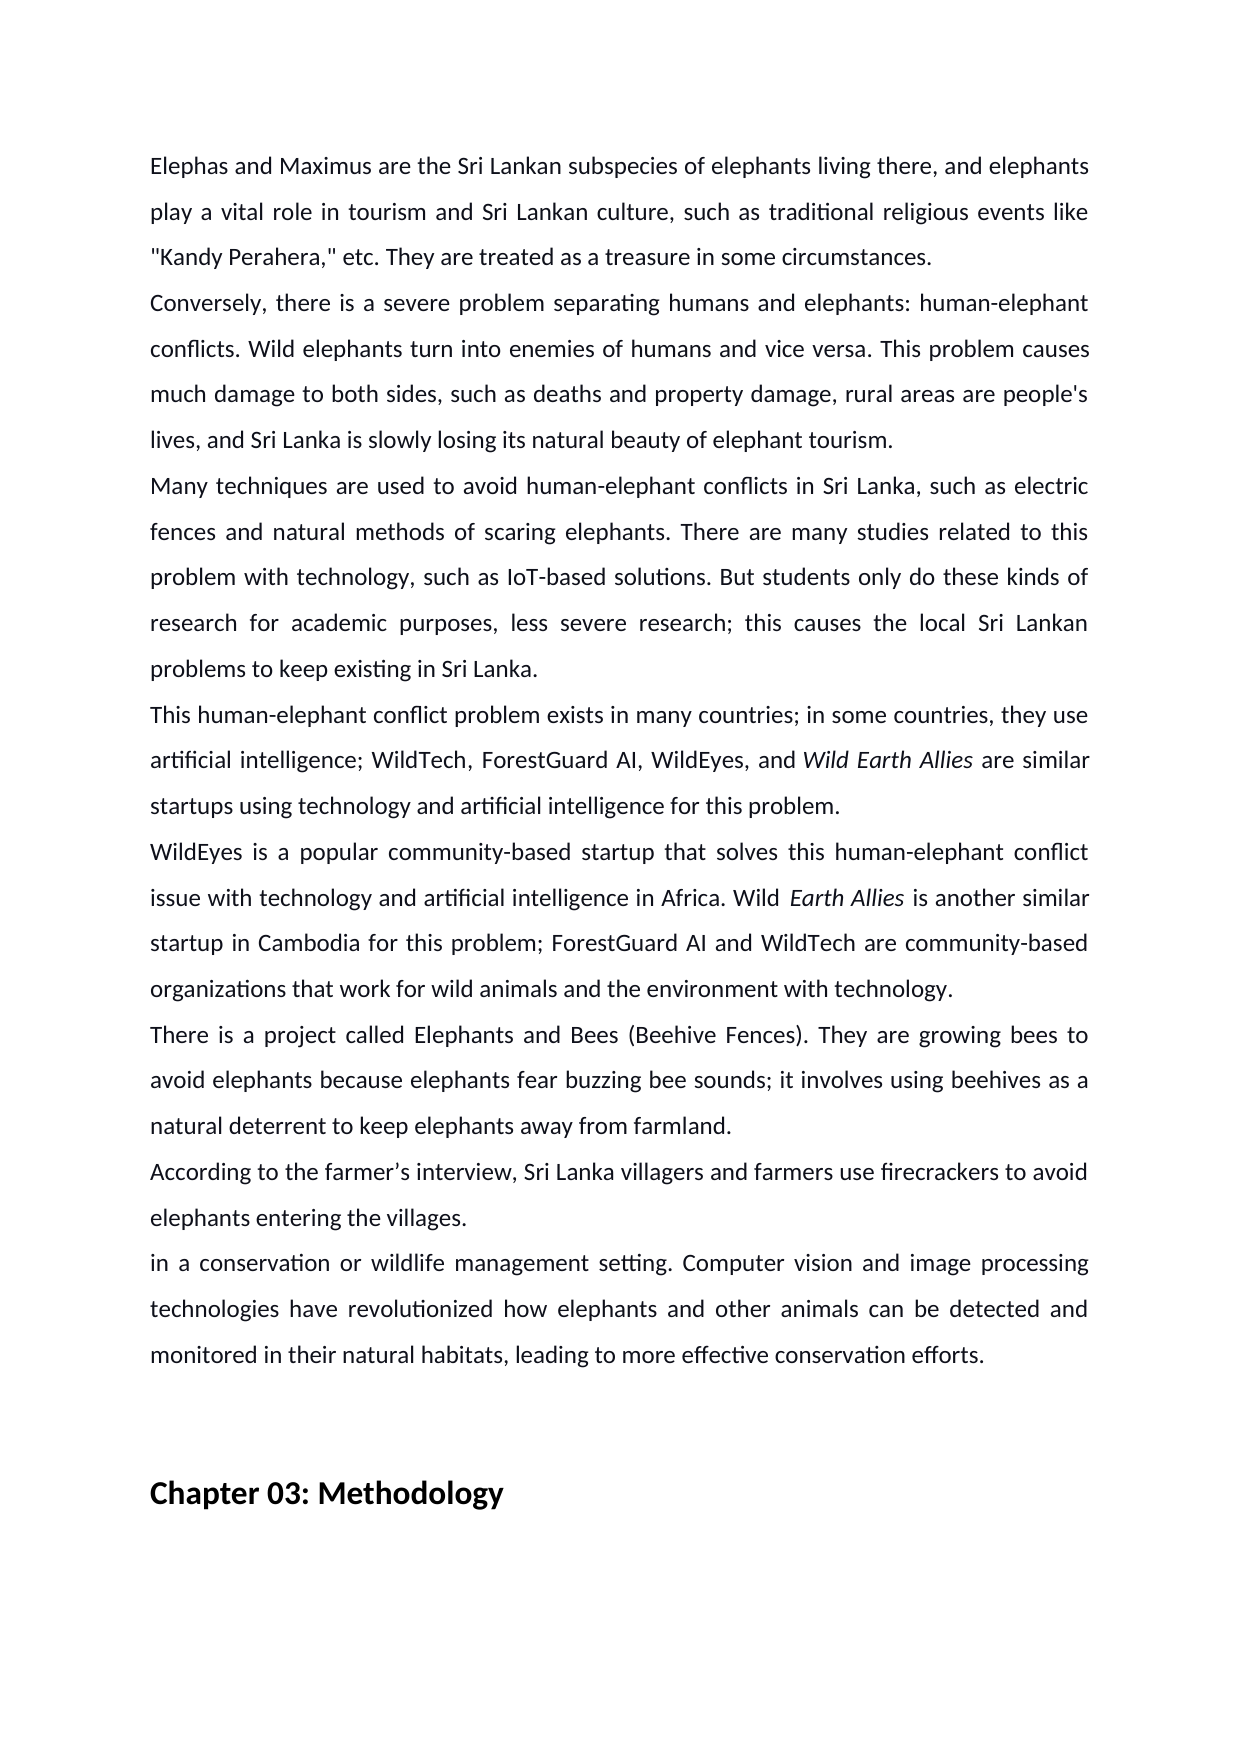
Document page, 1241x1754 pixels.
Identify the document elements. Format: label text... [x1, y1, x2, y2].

text WildEyes is a popular community-based startup that solves this human-elephant conflict issue with technology and artificial intelligence in Africa. Wild Earth Allies is another similar startup in Cambodia for this problem; ForestGuard AI and WildTech are community-based organizations that work for wild animals and the environment with technology. [150, 836, 1090, 1004]
text in a conservation or wildlife management setting. Computer vision and image processing technologies have revolutionized how elephants and other animals can be detected and monitored in their natural habitats, leading to more effective conservation efforts. [150, 1247, 1090, 1369]
text According to the farmer’s interview, Sri Lanka villagers and farmers use firecrackers to avoid elephants entering the villages. [150, 1156, 1090, 1232]
text Conversely, there is a severe problem separating humans and elephants: human-elephant conflicts. Wild elephants turn into enemies of humans and vice versa. This problem causes much damage to both sides, such as deaths and property damage, rural areas are people's lives, and Sri Lanka is slowly losing its natural beauty of elephant tourism. [150, 287, 1090, 455]
text This human-elephant conflict problem exists in many countries; in some countries, they use artificial intelligence; WildTech, ForestGuard AI, WildEyes, and Wild Earth Allies are similar startups using technology and artificial intelligence for this problem. [150, 699, 1090, 821]
text Many techniques are used to avoid human-elephant conflicts in Sri Lanka, such as electric fences and natural methods of scaring elephants. There are many studies related to this problem with technology, such as IoT-based solutions. But students only do these kinds of research for academic purposes, less severe research; this causes the local Sri Lankan problems to keep existing in Sri Lanka. [150, 470, 1090, 683]
subtitle Chapter 03: Methodology [150, 1472, 1090, 1513]
text There is a project called Elephants and Bees (Beehive Fences). They are growing bees to avoid elephants because elephants fear buzzing bee sounds; it involves using beehives as a natural deterrent to keep elephants away from farmland. [150, 1019, 1090, 1141]
text Elephas and Maximus are the Sri Lankan subspecies of elephants living there, and elephants play a vital role in tourism and Sri Lankan culture, such as traditional religious events like "Kandy Perahera," etc. They are treated as a treasure in some circumstances. [150, 150, 1090, 272]
